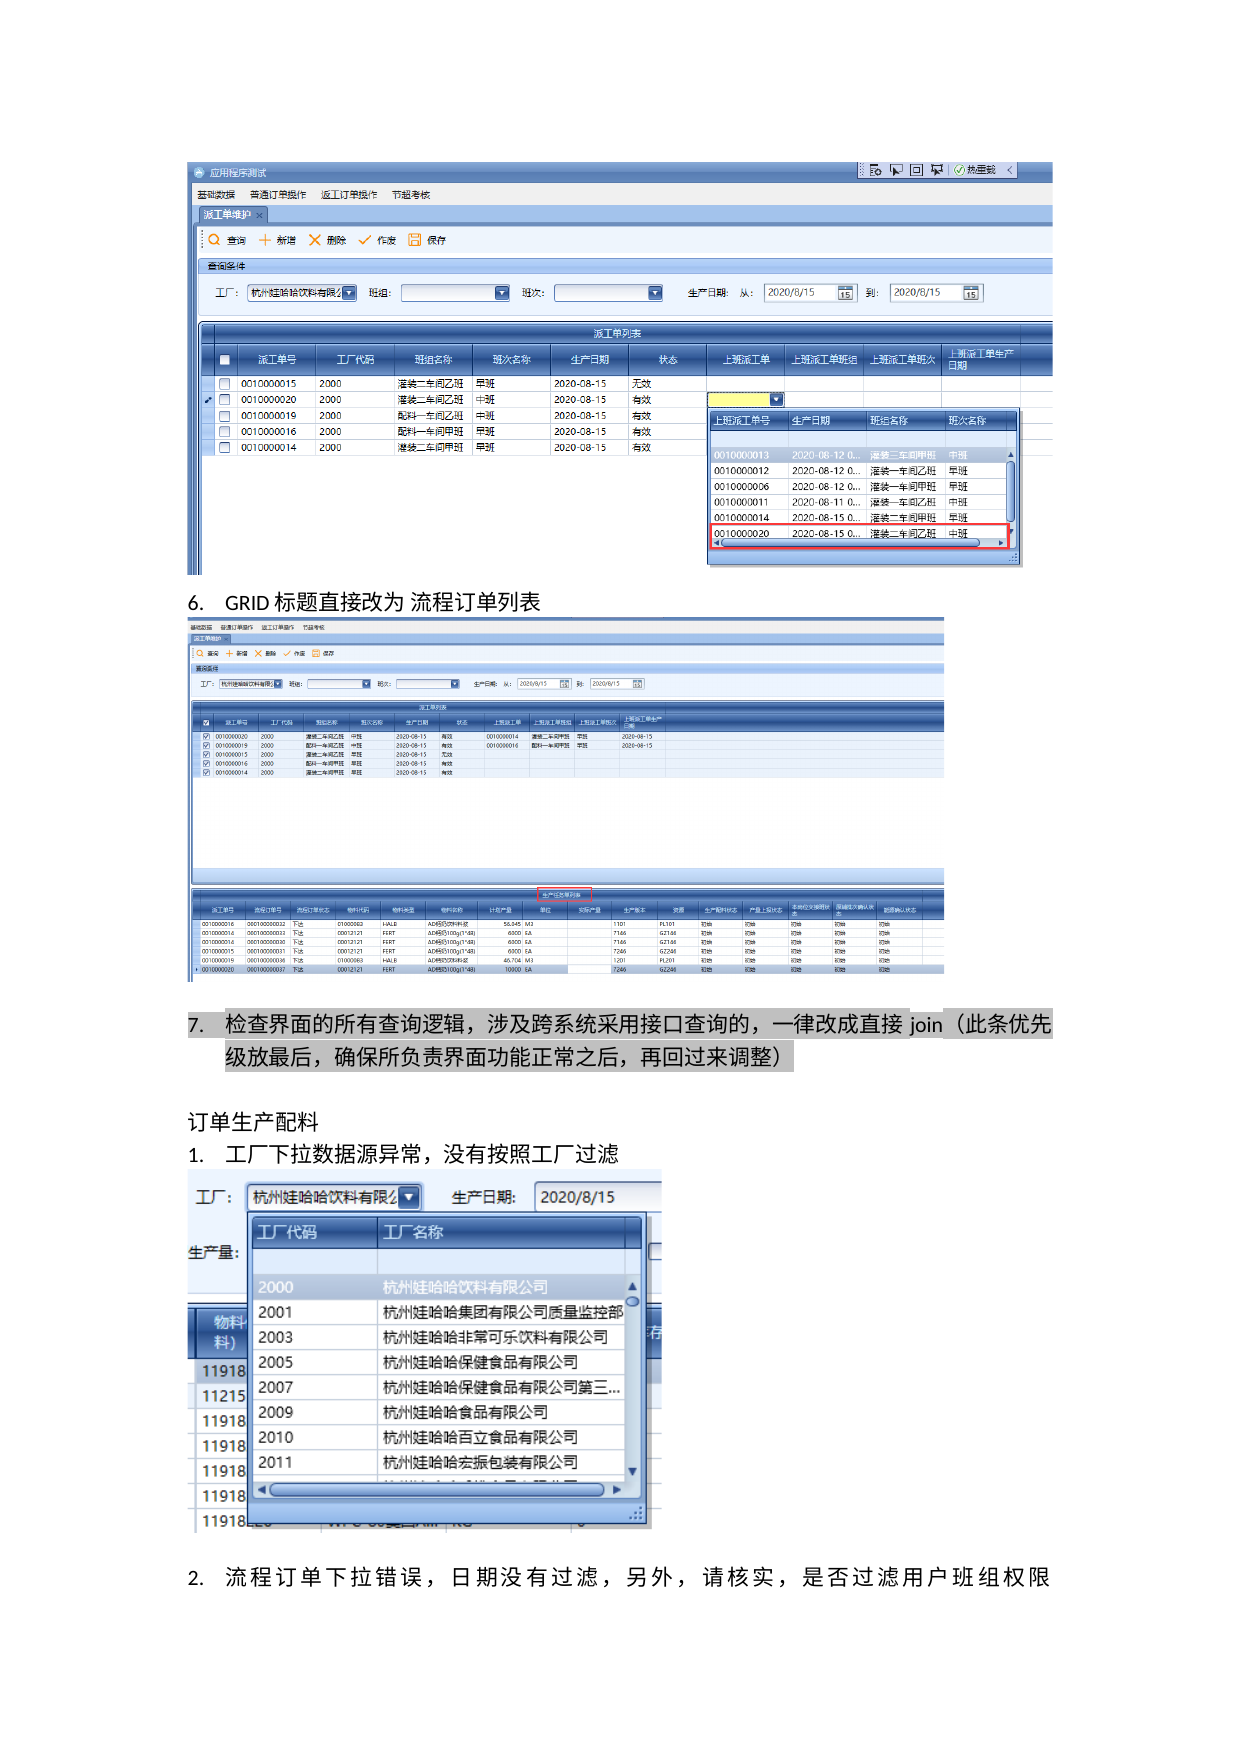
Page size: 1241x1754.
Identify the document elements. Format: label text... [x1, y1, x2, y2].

list GRID标题直接改为 流程订单列表 [187, 584, 1053, 617]
picture [187, 617, 945, 982]
list 检查界面的所有查询逻辑，涉及跨系统采用接口查询的，一律改成直接join（此条优先级放最后，确保所负责界面功能正常之后，再回过来调整） [187, 1007, 1053, 1072]
text 订单生产配料 [187, 1104, 1053, 1137]
picture [187, 1169, 662, 1533]
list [187, 1559, 1053, 1592]
picture [187, 162, 1053, 575]
list 工厂下拉数据源异常，没有按照工厂过滤 [187, 1137, 1053, 1169]
